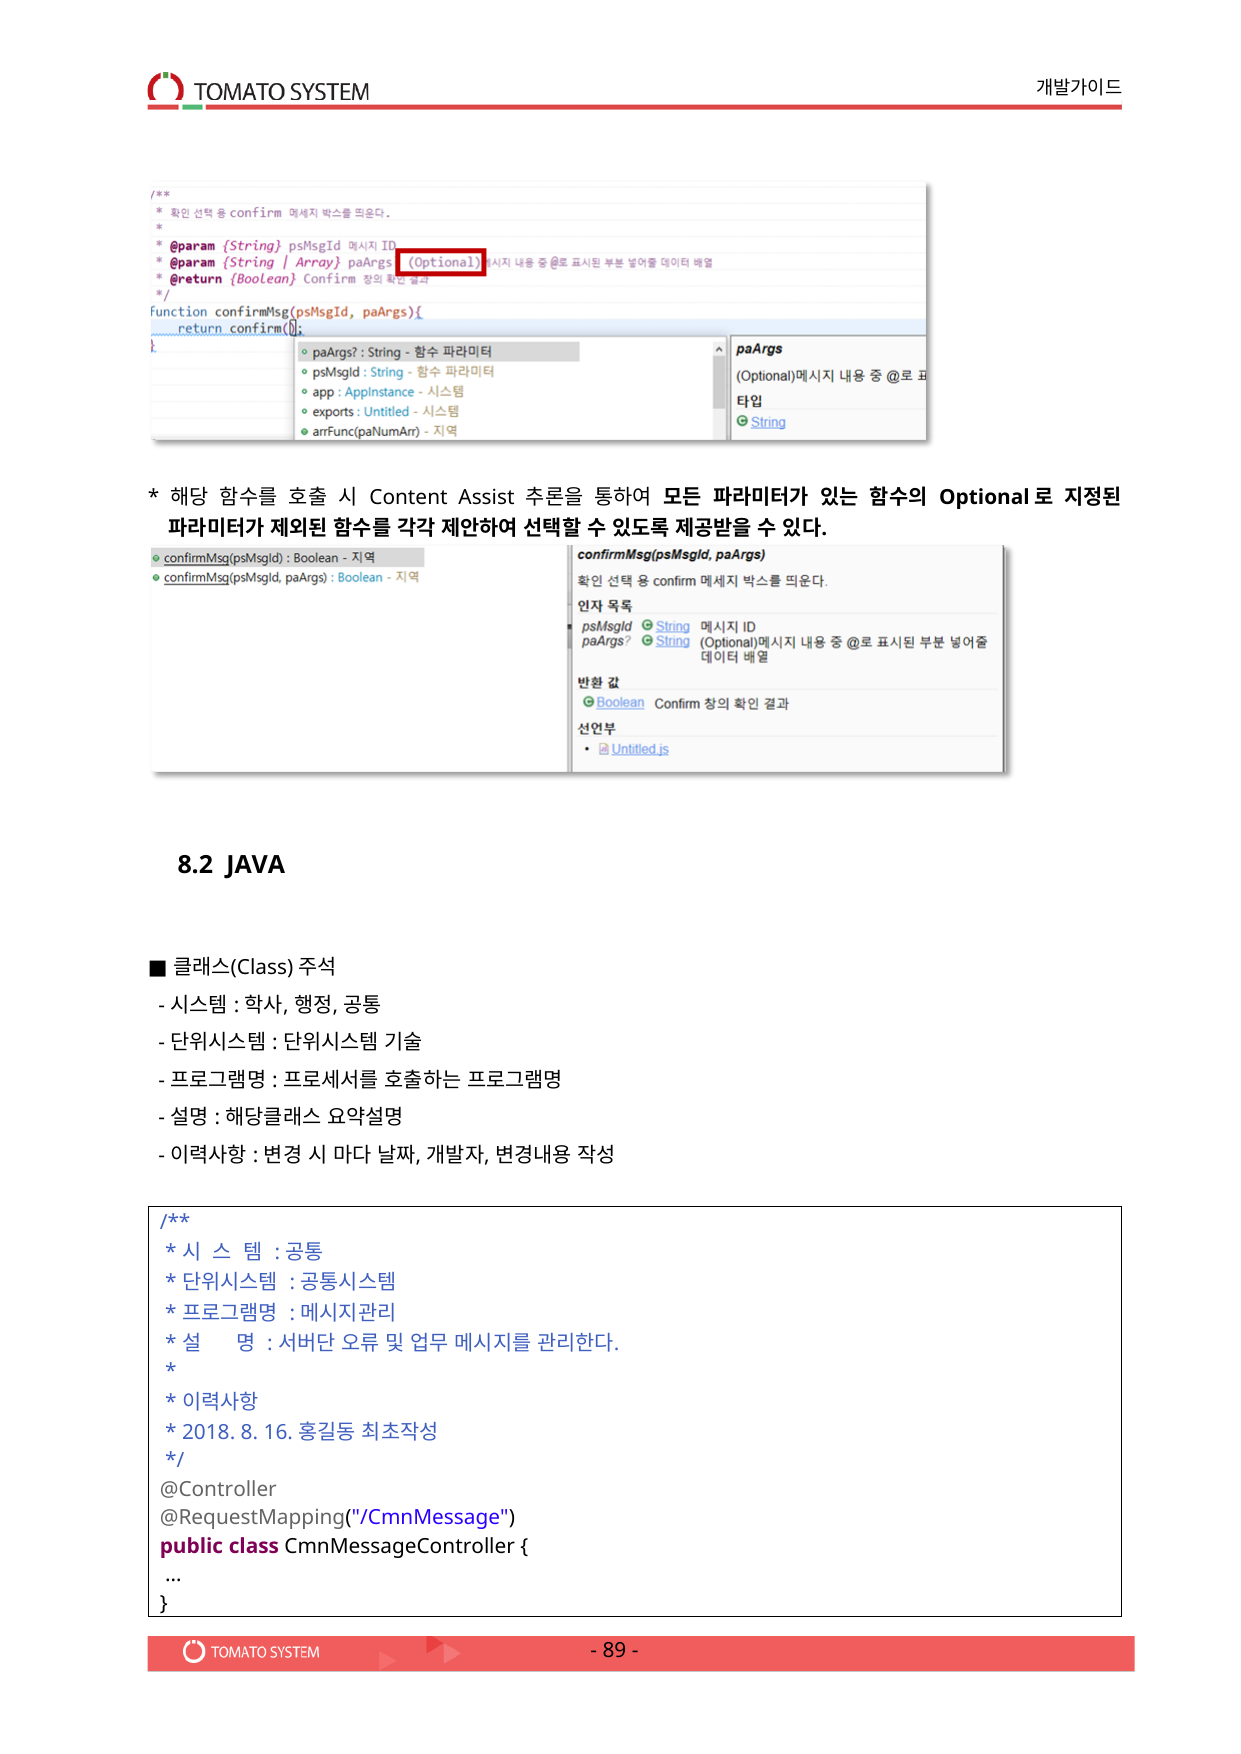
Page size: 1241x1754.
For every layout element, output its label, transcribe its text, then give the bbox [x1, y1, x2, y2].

text - 시스템 : 학사, 행정, 공통 [148, 981, 1122, 1018]
table_header /** * 시 스 템 : 공통 * 단위시스템 : 공통시스템 * 프로그램명 : 메시지관리 * 설 명 : 서버단 오류 및 업무 메시지를 관리한다. * * 이력사항 * 2018. 8. 16. 홍길동 최초작성 */ @Controller @RequestMapping("/CmnMessage") public class CmnMessageController { … } [149, 1207, 1121, 1616]
text - 프로그램명 : 프로세서를 호출하는 프로그램명 [148, 1056, 1122, 1093]
picture [147, 177, 939, 453]
text - 설명 : 해당클래스 요약설명 [148, 1093, 1122, 1131]
picture [147, 1636, 1135, 1672]
picture [147, 541, 1019, 785]
subtitle JAVA [177, 847, 1122, 881]
text - 단위시스템 : 단위시스템 기술 [148, 1018, 1122, 1056]
text ■ 클래스(Class) 주석 [148, 943, 1122, 981]
picture [147, 72, 1123, 112]
text - 이력사항 : 변경 시 마다 날짜, 개발자, 변경내용 작성 [148, 1131, 1122, 1168]
text * 해당 함수를 호출 시 Content Assist 추론을 통하여 모든 파라미터가 있는 함수의 Optional로 지정된 파라미터가 제외된 함수를 각각 제안하여 선택할 수 있도록 제공받을 수 있다. [148, 481, 1122, 541]
